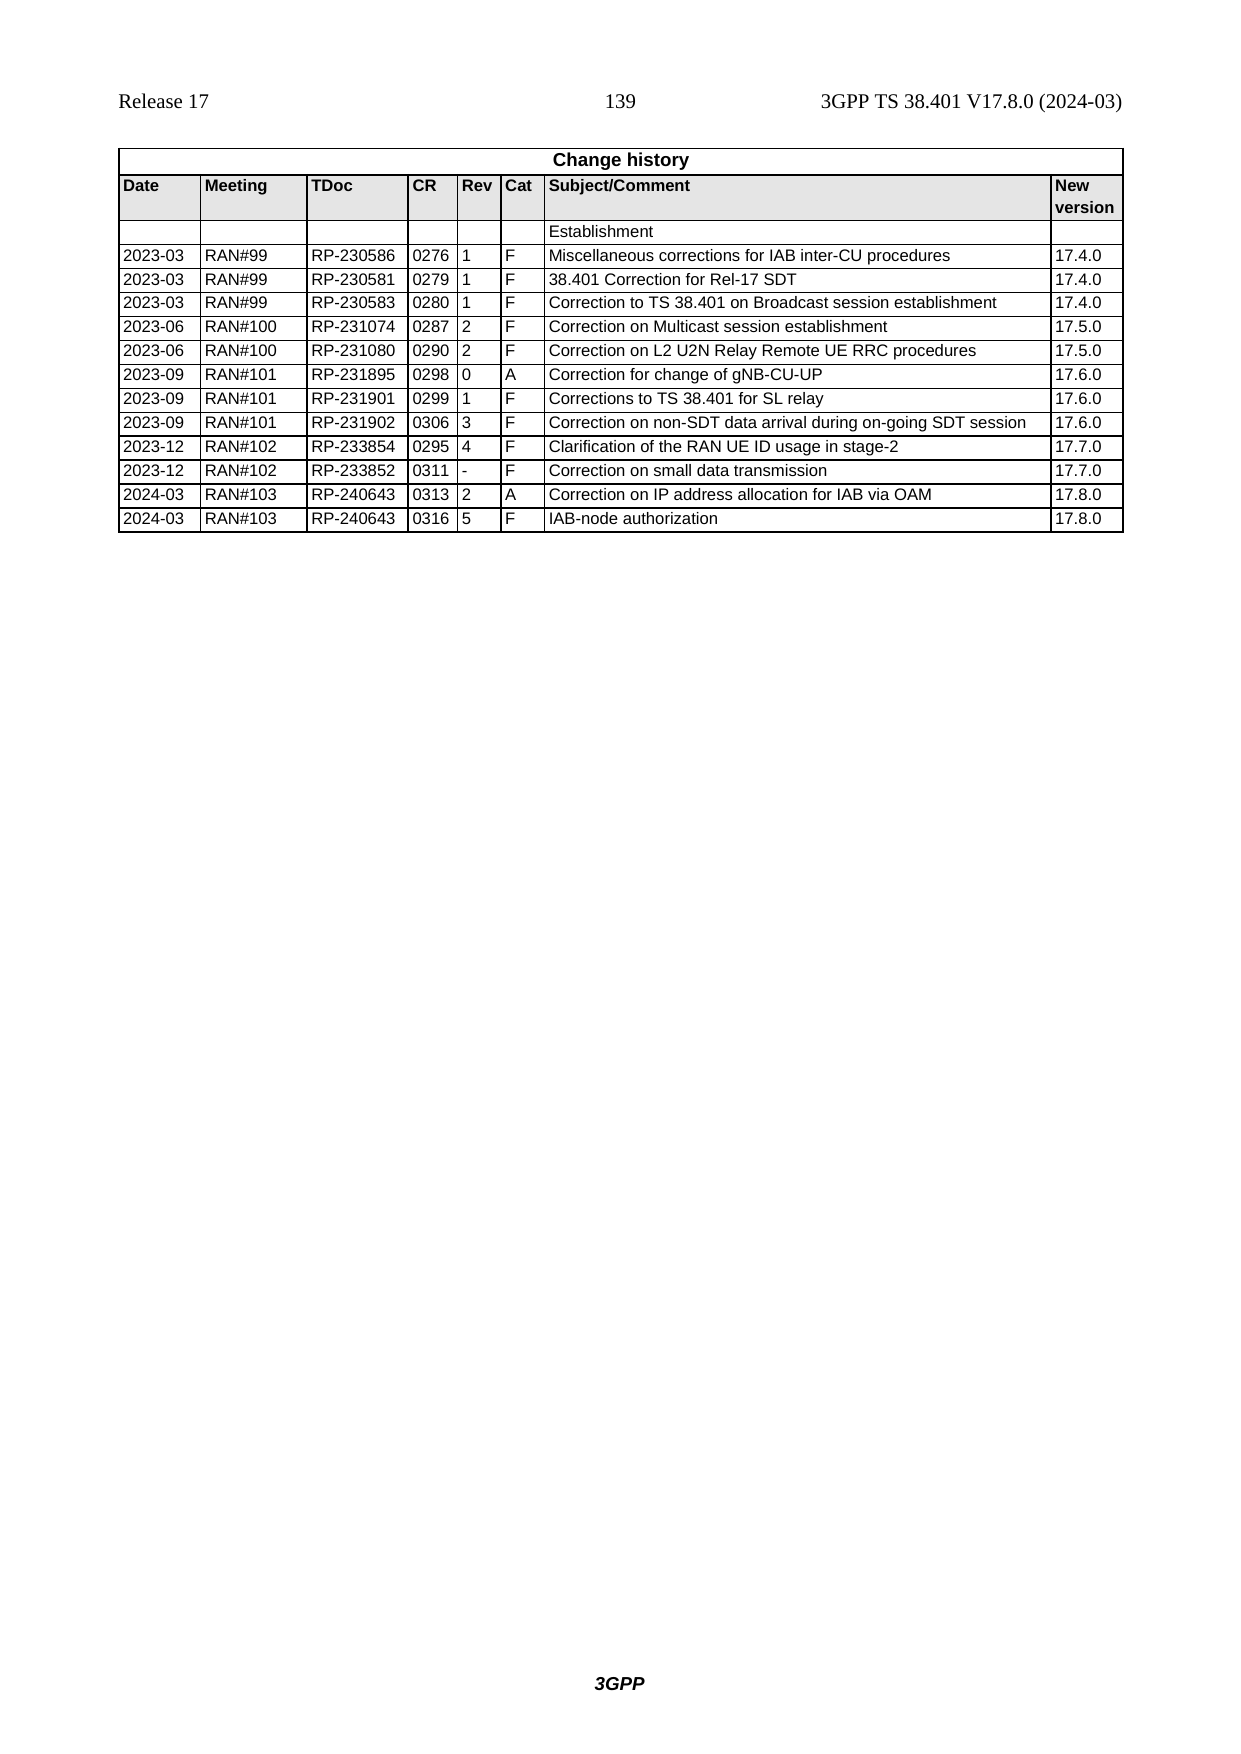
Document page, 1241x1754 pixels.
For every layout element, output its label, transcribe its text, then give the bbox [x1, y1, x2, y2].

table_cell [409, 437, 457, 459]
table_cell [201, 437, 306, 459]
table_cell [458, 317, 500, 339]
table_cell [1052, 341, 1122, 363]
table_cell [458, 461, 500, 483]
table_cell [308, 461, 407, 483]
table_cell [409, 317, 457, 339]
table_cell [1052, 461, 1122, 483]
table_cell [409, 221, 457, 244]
table_cell Subject/Comment [545, 176, 1050, 220]
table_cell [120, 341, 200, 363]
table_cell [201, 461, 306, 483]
table_cell Rev [458, 176, 500, 220]
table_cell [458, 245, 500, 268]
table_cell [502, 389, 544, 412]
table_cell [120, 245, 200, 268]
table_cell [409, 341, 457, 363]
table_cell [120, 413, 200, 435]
table_cell TDoc [308, 176, 407, 220]
table_header Change history [120, 149, 1122, 174]
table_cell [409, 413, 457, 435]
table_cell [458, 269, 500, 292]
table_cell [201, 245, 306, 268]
table_cell Meeting [201, 176, 306, 220]
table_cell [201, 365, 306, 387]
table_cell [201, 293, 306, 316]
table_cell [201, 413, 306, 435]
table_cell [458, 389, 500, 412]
table_cell CR [409, 176, 457, 220]
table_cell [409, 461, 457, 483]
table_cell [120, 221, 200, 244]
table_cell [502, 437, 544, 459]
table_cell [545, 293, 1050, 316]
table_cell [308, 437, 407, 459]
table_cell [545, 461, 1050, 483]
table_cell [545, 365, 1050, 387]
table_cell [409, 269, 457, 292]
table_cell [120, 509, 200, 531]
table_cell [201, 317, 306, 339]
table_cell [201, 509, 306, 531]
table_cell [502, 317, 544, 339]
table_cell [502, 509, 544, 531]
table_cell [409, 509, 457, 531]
table_cell Date [120, 176, 200, 220]
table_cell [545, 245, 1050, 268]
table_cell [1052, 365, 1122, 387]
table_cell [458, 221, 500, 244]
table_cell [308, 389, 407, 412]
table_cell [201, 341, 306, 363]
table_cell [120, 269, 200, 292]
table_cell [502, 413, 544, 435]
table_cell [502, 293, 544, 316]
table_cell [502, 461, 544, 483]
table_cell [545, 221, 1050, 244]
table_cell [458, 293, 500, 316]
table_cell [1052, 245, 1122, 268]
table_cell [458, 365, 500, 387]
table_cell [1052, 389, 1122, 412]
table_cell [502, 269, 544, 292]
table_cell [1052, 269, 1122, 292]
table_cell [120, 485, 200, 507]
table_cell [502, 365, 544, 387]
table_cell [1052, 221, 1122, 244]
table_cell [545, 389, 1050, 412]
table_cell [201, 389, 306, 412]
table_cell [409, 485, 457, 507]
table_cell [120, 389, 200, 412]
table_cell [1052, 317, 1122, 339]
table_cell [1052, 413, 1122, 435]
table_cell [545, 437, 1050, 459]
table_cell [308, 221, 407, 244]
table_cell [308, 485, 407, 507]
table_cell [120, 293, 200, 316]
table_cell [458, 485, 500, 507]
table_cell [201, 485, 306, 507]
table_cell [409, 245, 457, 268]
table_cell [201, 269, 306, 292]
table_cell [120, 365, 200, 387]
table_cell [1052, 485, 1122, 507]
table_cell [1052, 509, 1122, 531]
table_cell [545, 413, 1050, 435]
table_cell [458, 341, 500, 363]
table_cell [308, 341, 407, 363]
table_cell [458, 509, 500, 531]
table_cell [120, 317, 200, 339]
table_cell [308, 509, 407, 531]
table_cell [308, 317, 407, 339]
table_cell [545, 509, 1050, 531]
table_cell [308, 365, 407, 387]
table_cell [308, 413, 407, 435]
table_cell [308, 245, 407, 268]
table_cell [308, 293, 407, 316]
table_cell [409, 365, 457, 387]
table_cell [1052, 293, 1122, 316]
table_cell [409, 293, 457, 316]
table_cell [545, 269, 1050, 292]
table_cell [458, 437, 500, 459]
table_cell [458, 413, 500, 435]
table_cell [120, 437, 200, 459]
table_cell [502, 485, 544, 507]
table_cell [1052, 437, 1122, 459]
table_cell New version [1052, 176, 1122, 220]
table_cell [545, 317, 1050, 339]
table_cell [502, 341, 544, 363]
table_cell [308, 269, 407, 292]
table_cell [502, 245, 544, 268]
table_cell Cat [502, 176, 544, 220]
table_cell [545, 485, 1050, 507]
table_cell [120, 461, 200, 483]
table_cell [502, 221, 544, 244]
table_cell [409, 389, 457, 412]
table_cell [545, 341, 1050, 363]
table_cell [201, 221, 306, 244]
